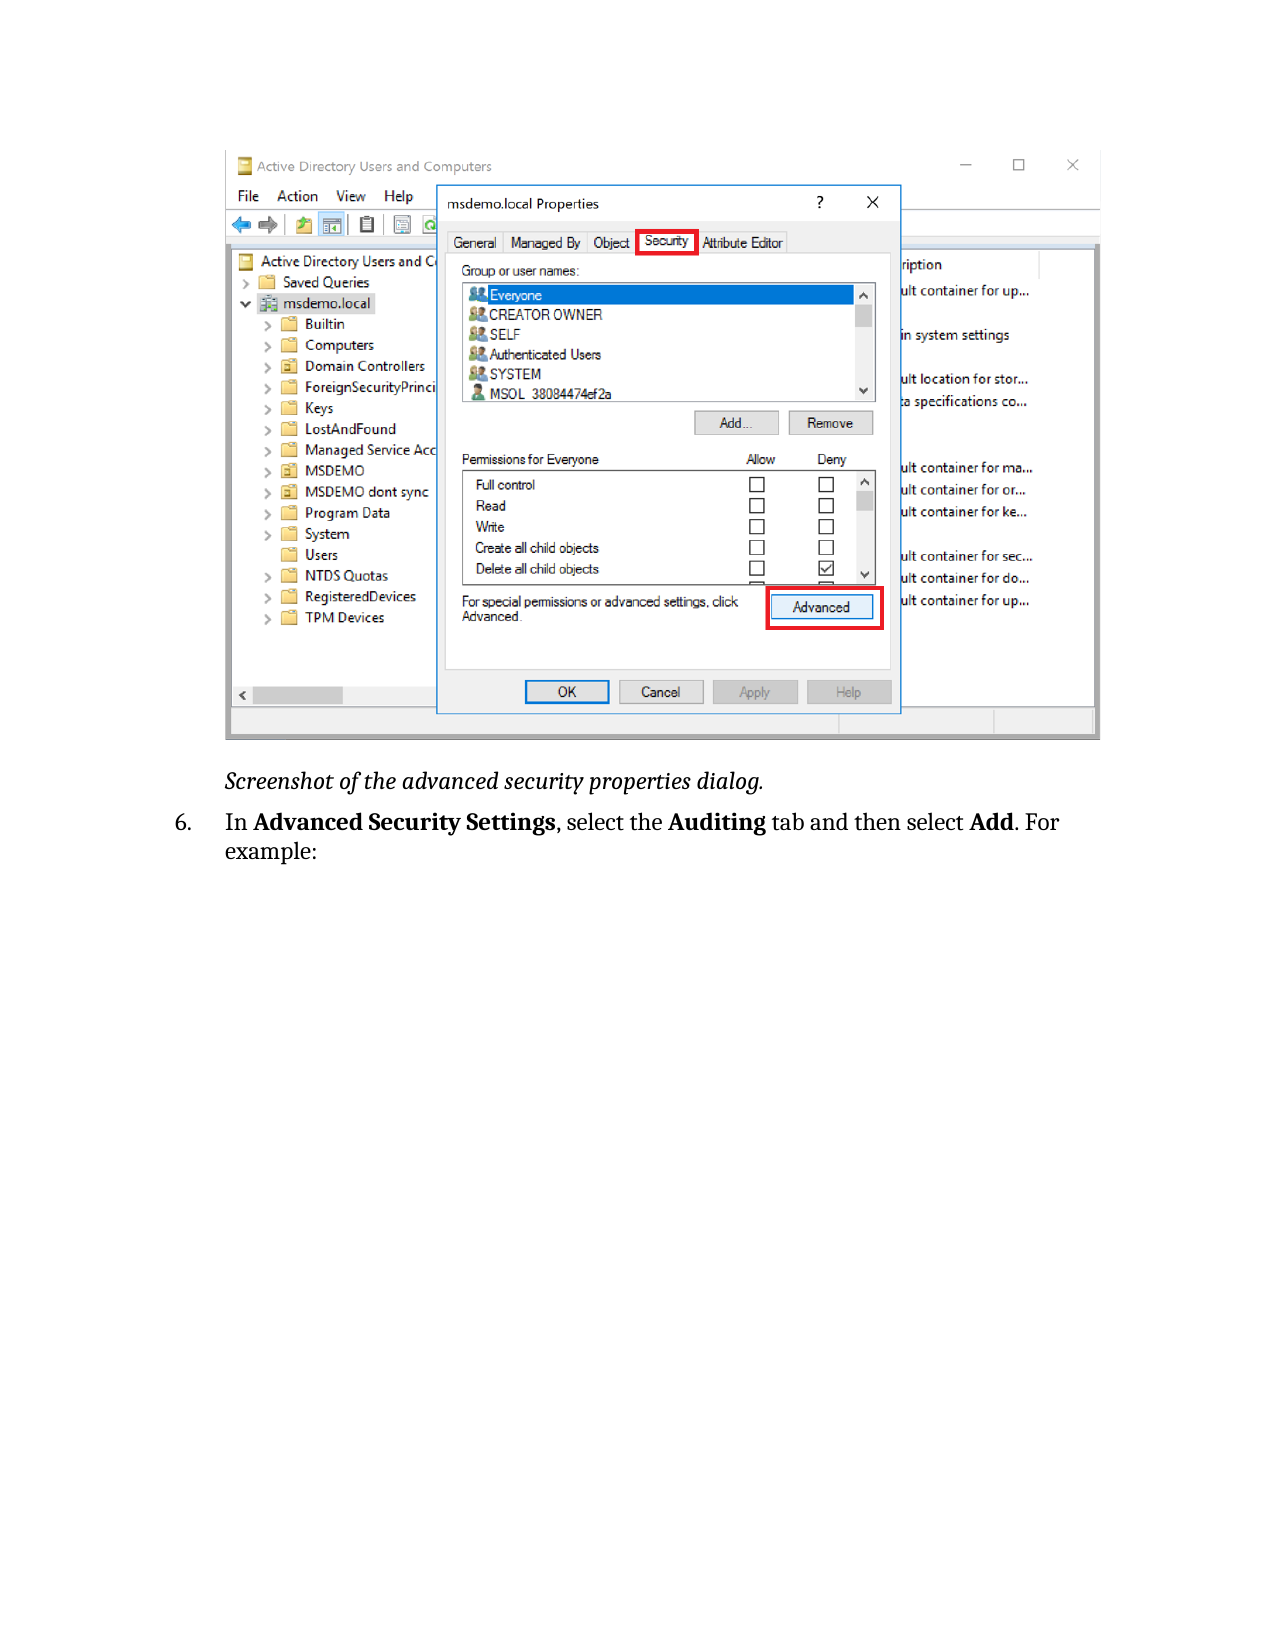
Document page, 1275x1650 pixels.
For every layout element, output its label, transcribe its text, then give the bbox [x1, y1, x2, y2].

list In Advanced Security Settings, select the Auditing tab and then select Add. For example: [175, 808, 1125, 866]
picture [225, 150, 1100, 740]
list Screenshot of the advanced security properties dialog. [175, 767, 1125, 796]
